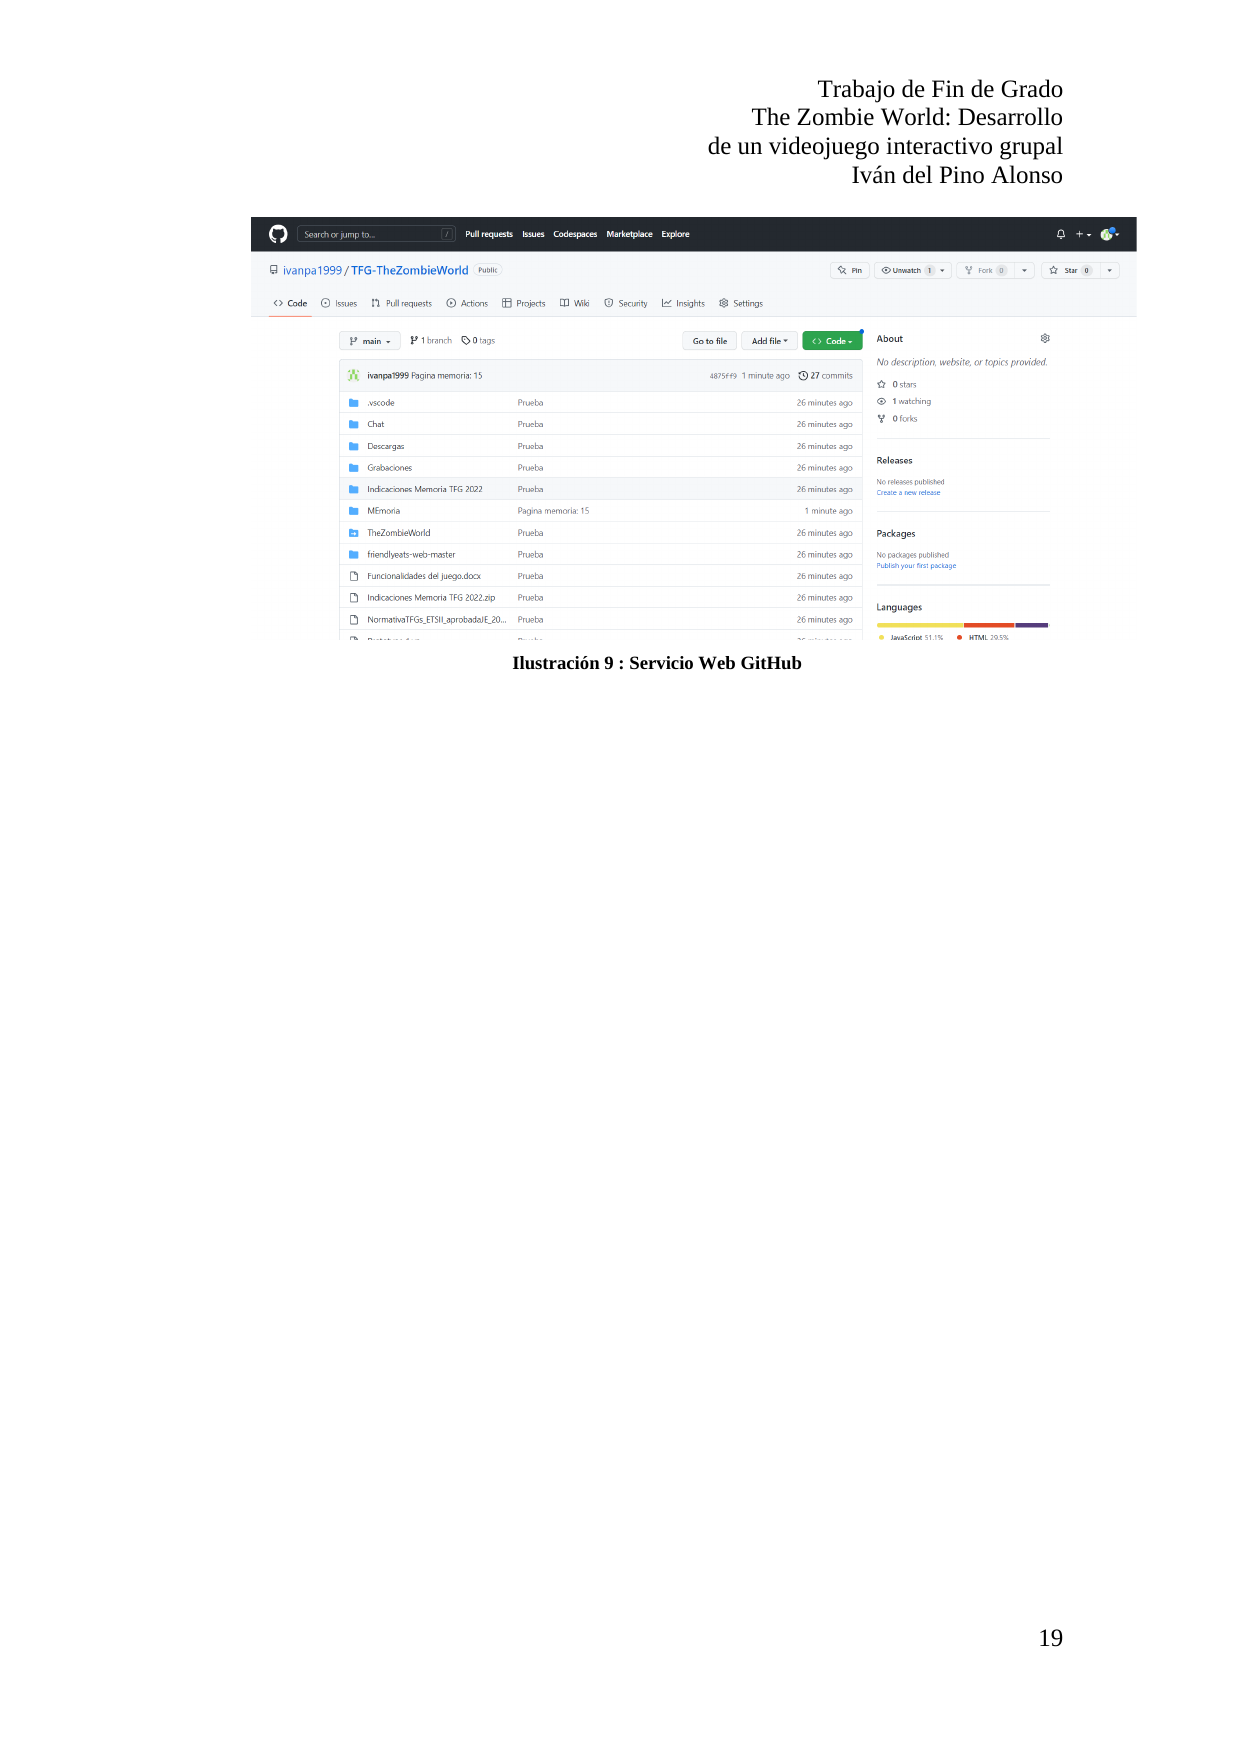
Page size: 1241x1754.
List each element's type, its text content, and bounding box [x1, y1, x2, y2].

text Ilustración 9 : Servicio Web GitHub [251, 652, 1063, 673]
picture [251, 217, 1137, 640]
